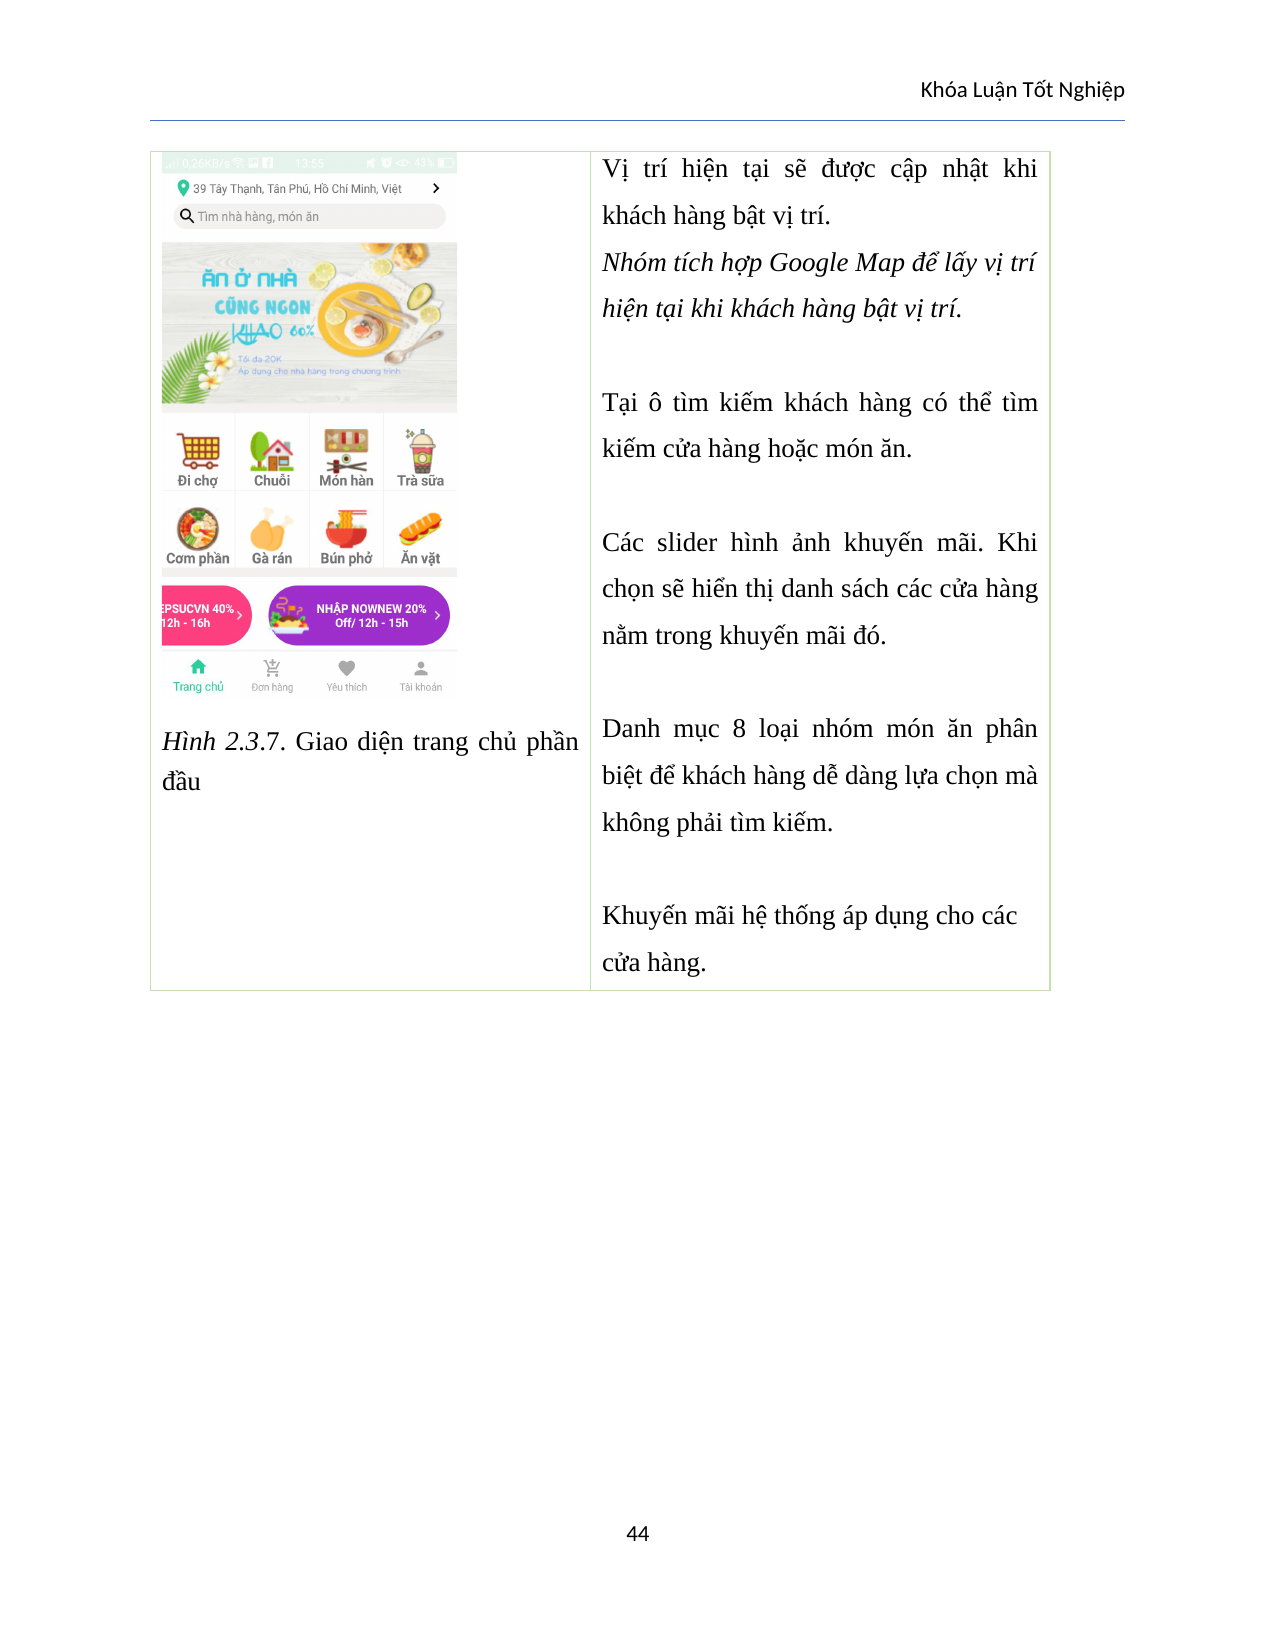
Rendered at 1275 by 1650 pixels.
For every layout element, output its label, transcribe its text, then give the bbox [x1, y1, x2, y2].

table_header Vị trí hiện tại sẽ được cập nhật khi khách hàng bật vị trí. Nhóm tích hợp Google Map để lấy vị trí hiện tại khi khách hàng bật vị trí. Tại ô tìm kiếm khách hàng có thể tìm kiếm cửa hàng hoặc món ăn. Các slider hình ảnh khuyến mãi. Khi chọn sẽ hiển thị danh sách các cửa hàng nằm trong khuyến mãi đó. Danh mục 8 loại nhóm món ăn phân biệt để khách hàng dễ dàng lựa chọn mà không phải tìm kiếm. Khuyến mãi hệ thống áp dụng cho các cửa hàng. [591, 152, 1049, 990]
picture [161, 152, 458, 699]
table_header Hình 2.3.7. Giao diện trang chủ phần đầu [151, 152, 590, 990]
